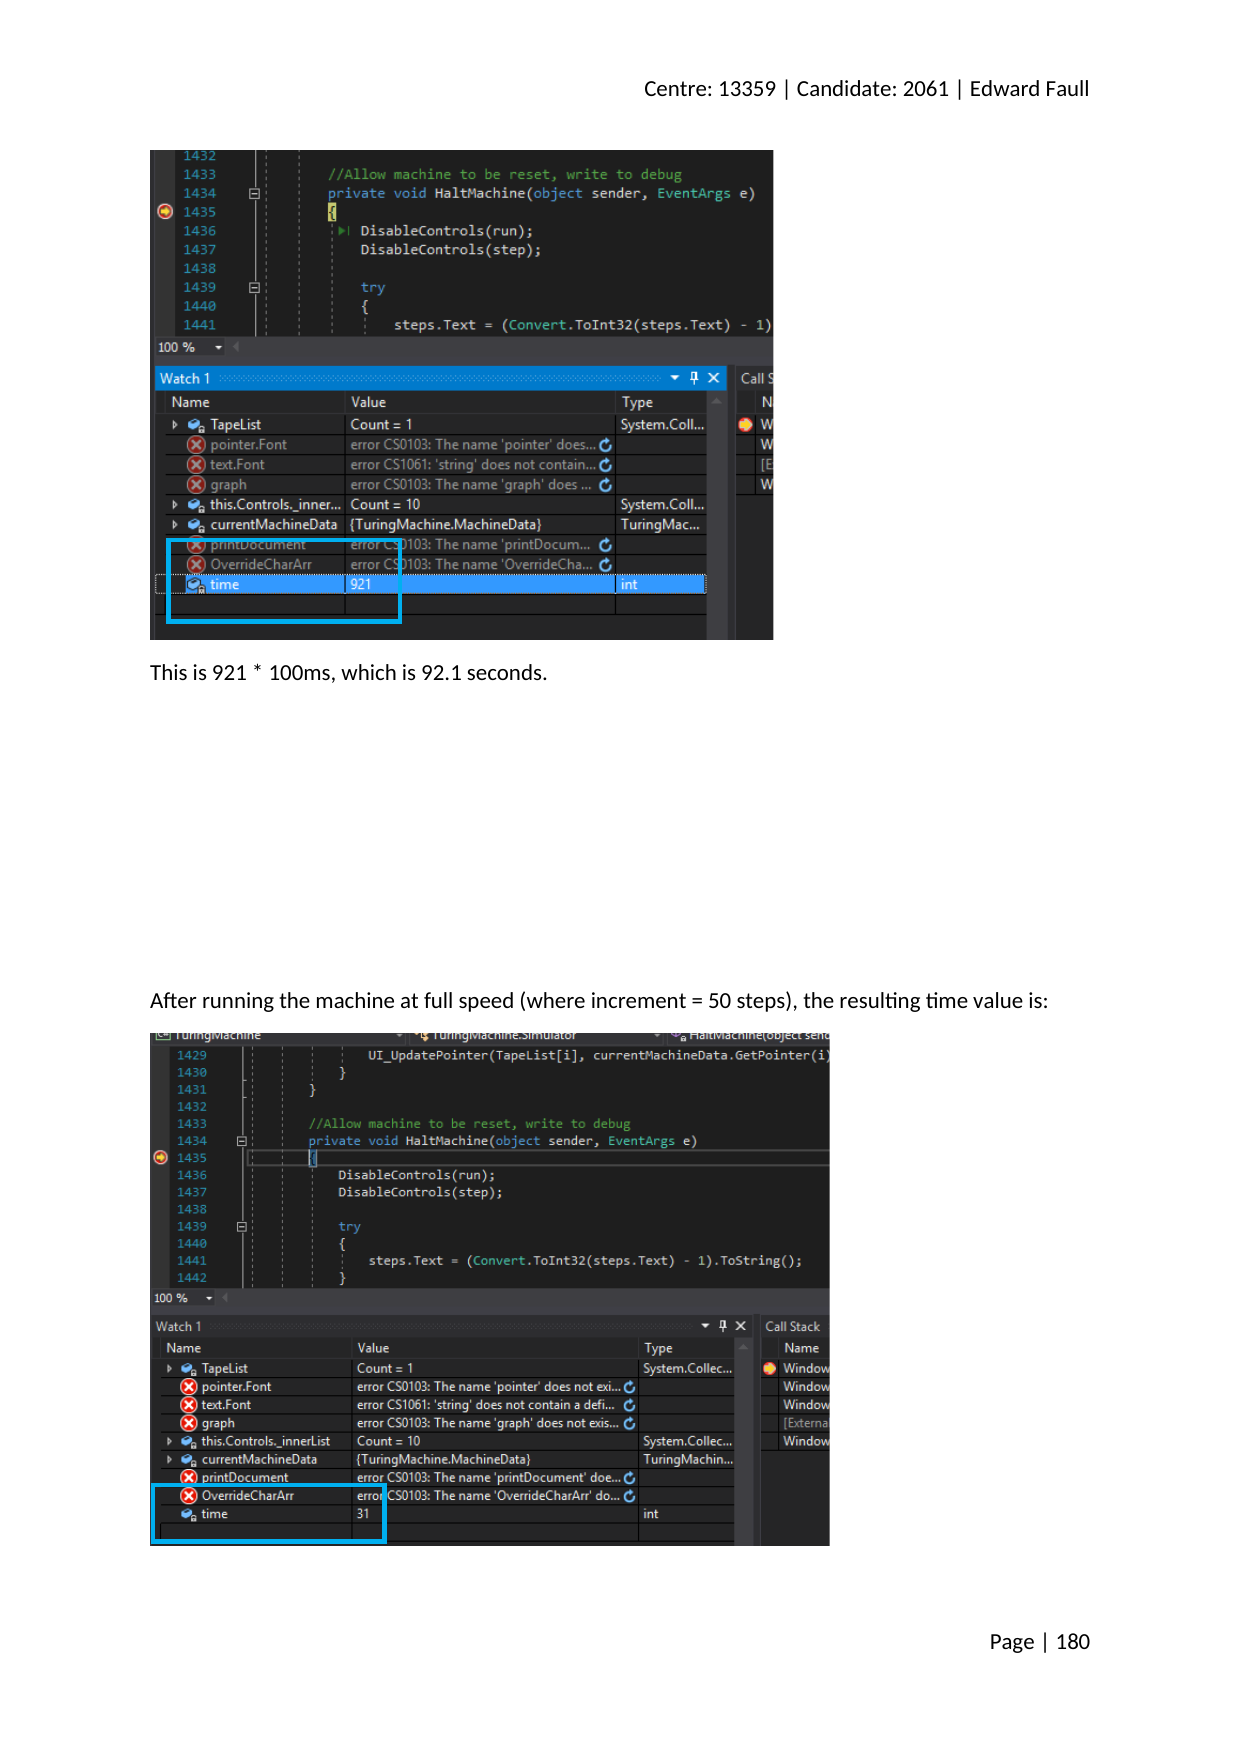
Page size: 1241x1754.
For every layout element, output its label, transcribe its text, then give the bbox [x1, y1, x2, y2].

text After running the machine at full speed (where increment = 50 steps), the resulting time value is: [150, 987, 1090, 1014]
picture [156, 1488, 381, 1538]
picture [150, 150, 774, 640]
picture [150, 1033, 830, 1546]
text This is 921 * 100ms, which is 92.1 seconds. [150, 658, 1090, 686]
